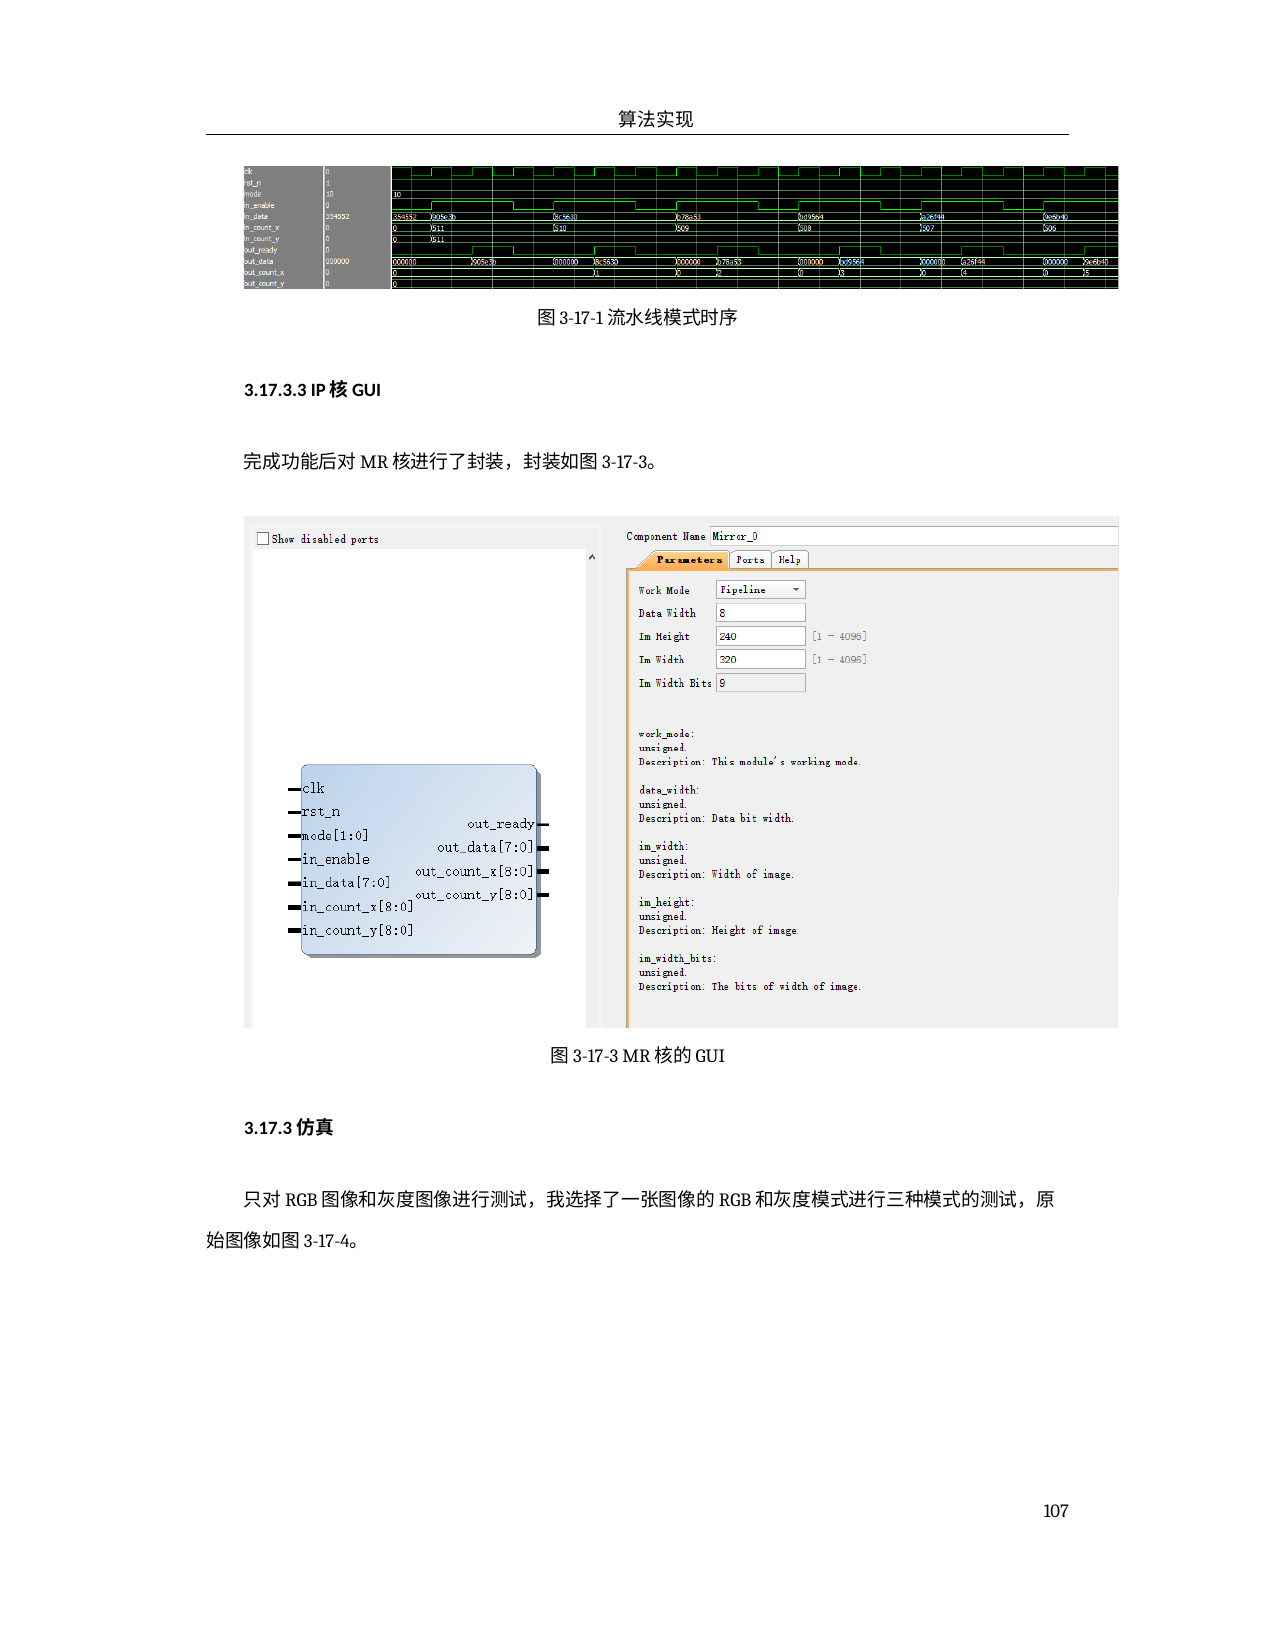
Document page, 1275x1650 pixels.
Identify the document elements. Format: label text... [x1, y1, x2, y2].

text 完成功能后对MR核进行了封装，封装如图3-17-3。 [206, 446, 1069, 506]
subtitle 3.17.3.3 IP核GUI [206, 374, 1069, 401]
text 只对RGB图像和灰度图像进行测试，我选择了一张图像的RGB和灰度模式进行三种模式的测试，原始图像如图3-17-4。 [206, 1185, 1069, 1253]
subtitle 3.17.3 仿真 [206, 1113, 1069, 1140]
picture [243, 166, 1119, 289]
picture [243, 516, 1119, 1028]
